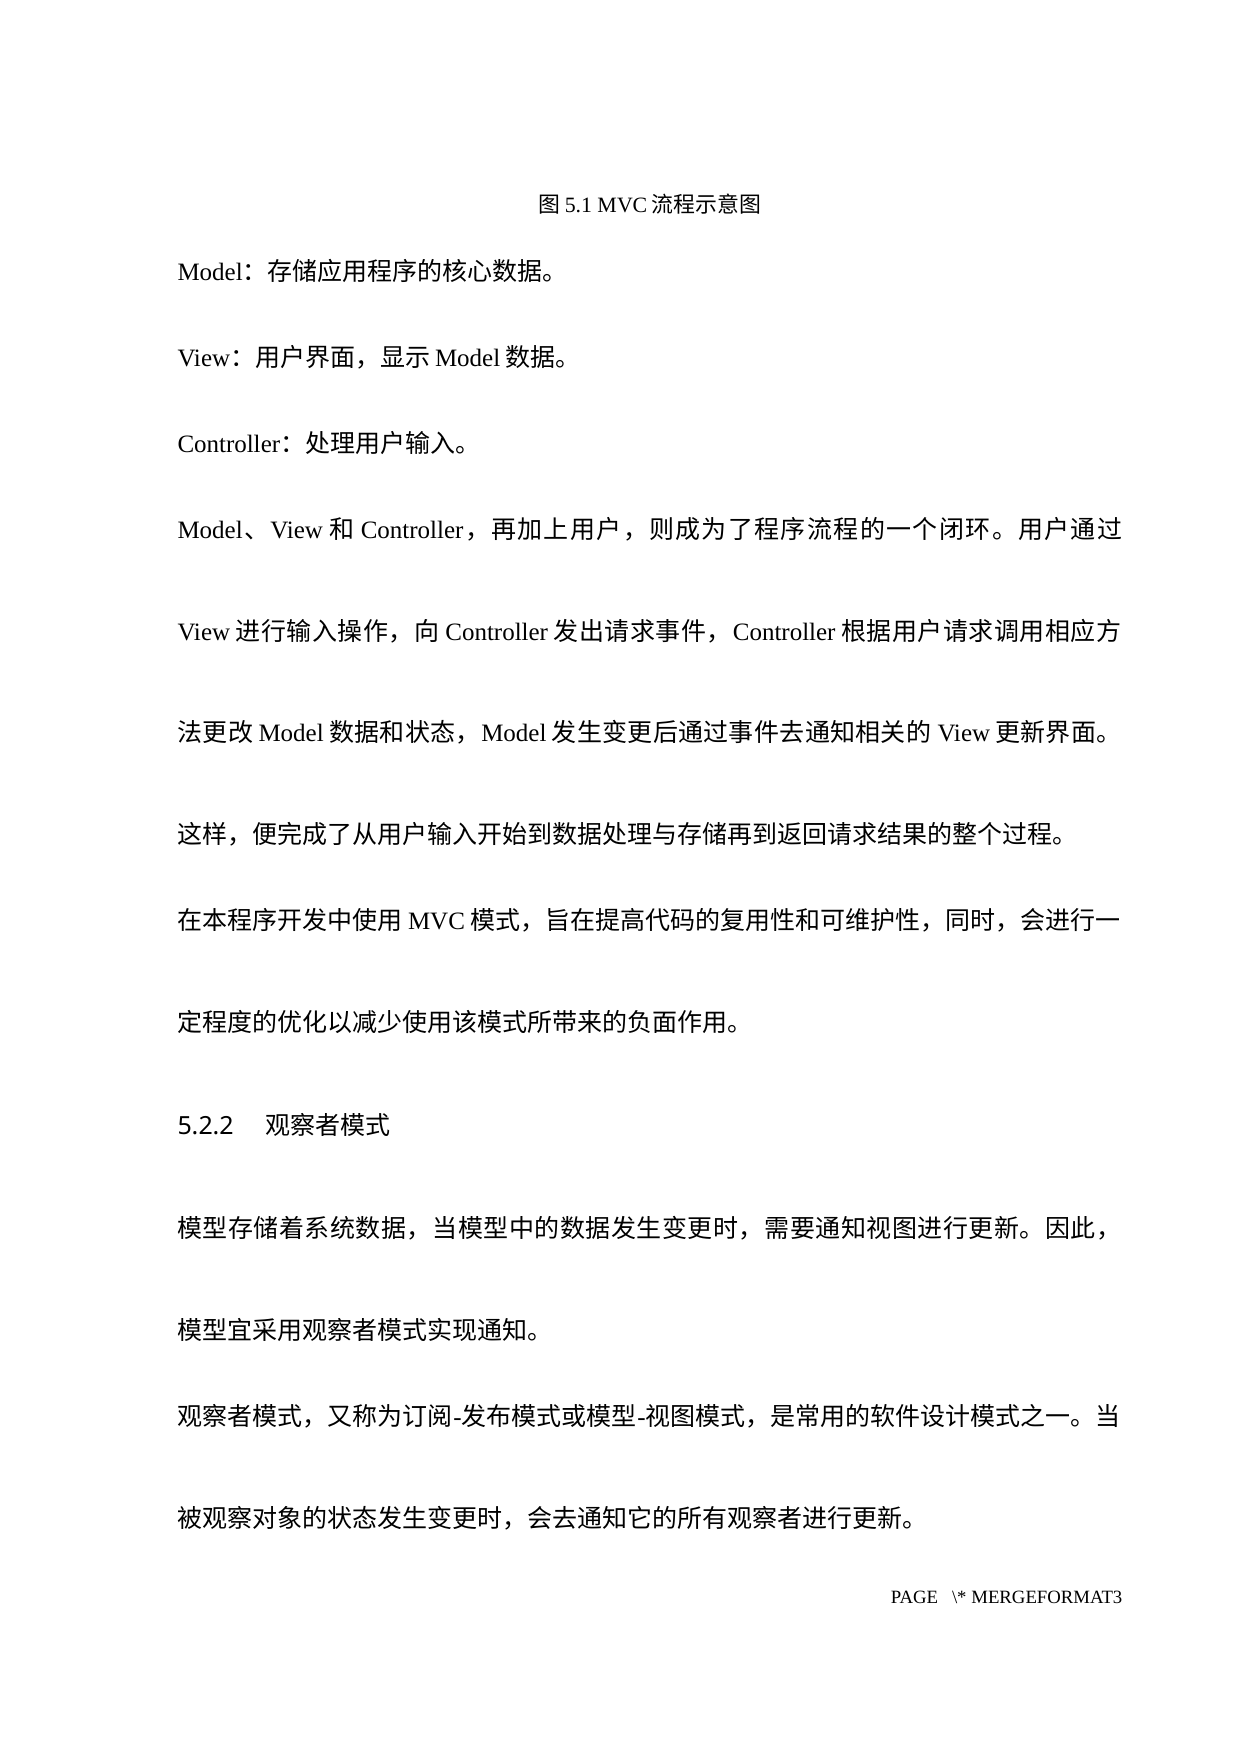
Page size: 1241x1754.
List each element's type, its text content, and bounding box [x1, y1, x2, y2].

text View：用户界面，显示Model数据。 [177, 321, 1122, 389]
text Model：存储应用程序的核心数据。 [177, 235, 1122, 303]
text 在本程序开发中使用MVC模式，旨在提高代码的复用性和可维护性，同时，会进行一定程度的优化以减少使用该模式所带来的负面作用。 [177, 885, 1122, 1055]
text Model、View和Controller，再加上用户，则成为了程序流程的一个闭环。用户通过View进行输入操作，向Controller发出请求事件，Controller根据用户请求调用相应方法更改Model数据和状态，Model发生变更后通过事件去通知相关的View更新界面。这样，便完成了从用户输入开始到数据处理与存储再到返回请求结果的整个过程。 [177, 493, 1122, 867]
text 模型存储着系统数据，当模型中的数据发生变更时，需要通知视图进行更新。因此，模型宜采用观察者模式实现通知。 [177, 1193, 1122, 1363]
text Controller：处理用户输入。 [177, 407, 1122, 475]
text 观察者模式，又称为订阅-发布模式或模型-视图模式，是常用的软件设计模式之一。当被观察对象的状态发生变更时，会去通知它的所有观察者进行更新。 [177, 1381, 1122, 1551]
subtitle 观察者模式 [177, 1090, 1122, 1158]
text 图5.1 MVC流程示意图 [177, 185, 1122, 219]
